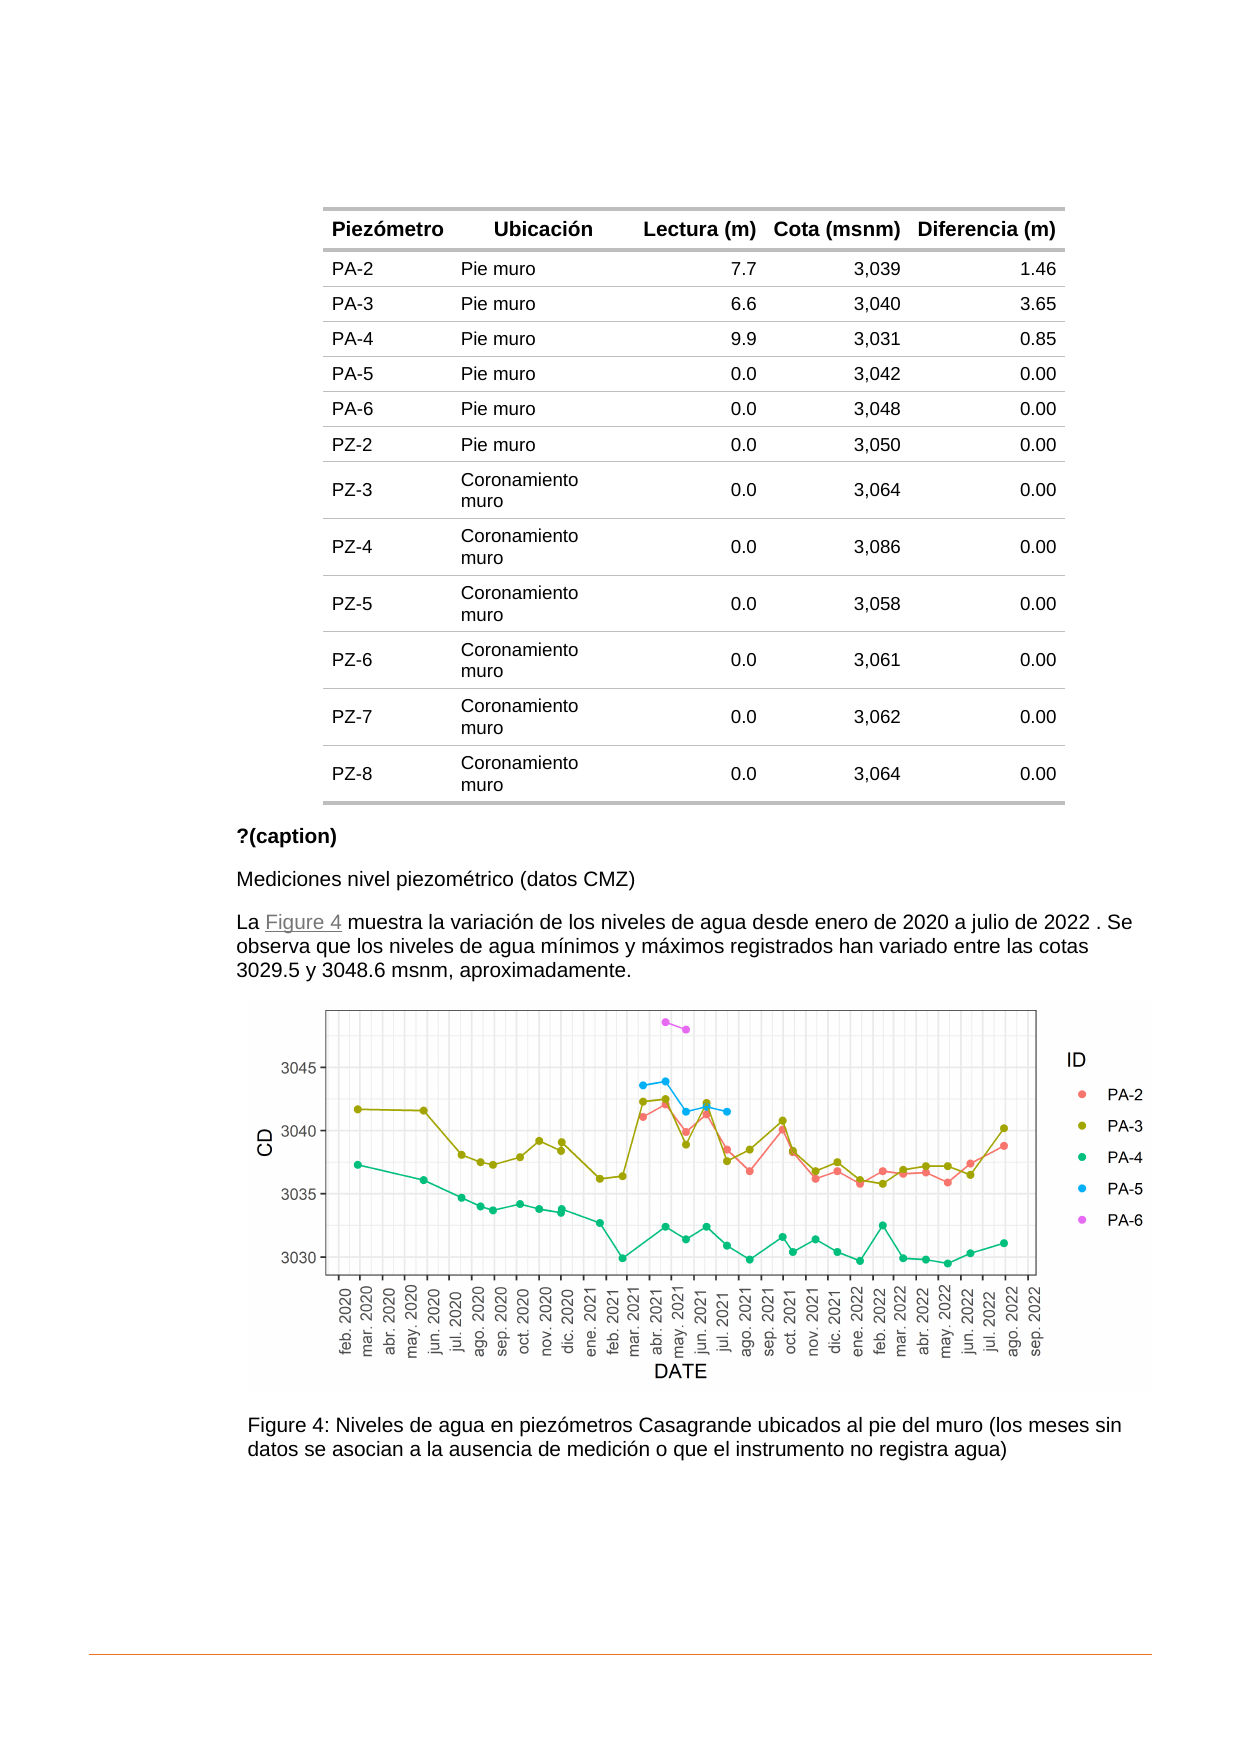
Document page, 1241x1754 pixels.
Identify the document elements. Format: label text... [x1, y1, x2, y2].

table_cell 3,064 [765, 746, 909, 801]
table_cell 0.0 [635, 392, 765, 426]
table_cell 3,042 [765, 357, 909, 391]
table_cell 3,050 [765, 427, 909, 461]
table_cell 0.0 [635, 689, 765, 744]
table_cell Pie muro [452, 252, 634, 286]
table_cell 0.00 [909, 427, 1064, 461]
table_cell 1.46 [909, 252, 1064, 286]
table_cell Pie muro [452, 322, 634, 356]
table_cell 3,058 [765, 576, 909, 631]
table_cell 0.0 [635, 519, 765, 574]
table_cell Pie muro [452, 357, 634, 391]
table_cell Pie muro [452, 392, 634, 426]
table_header Ubicación [452, 211, 634, 247]
table_cell Coronamiento muro [452, 689, 634, 744]
table_cell 0.00 [909, 632, 1064, 688]
table_cell 3,040 [765, 287, 909, 321]
table_cell PZ-5 [323, 576, 452, 631]
table_cell 3,031 [765, 322, 909, 356]
table_cell Coronamiento muro [452, 462, 634, 518]
table_cell 0.00 [909, 392, 1064, 426]
table_header Diferencia (m) [909, 211, 1064, 247]
table_cell 7.7 [635, 252, 765, 286]
table_header Piezómetro [323, 211, 452, 247]
table_cell 3,086 [765, 519, 909, 574]
table_cell 0.85 [909, 322, 1064, 356]
table_cell Coronamiento muro [452, 519, 634, 574]
table_cell Coronamiento muro [452, 576, 634, 631]
table_cell 3,062 [765, 689, 909, 744]
table_cell Coronamiento muro [452, 632, 634, 688]
table_cell 6.6 [635, 287, 765, 321]
table_cell PZ-4 [323, 519, 452, 574]
table_cell 0.0 [635, 576, 765, 631]
table_cell 0.00 [909, 746, 1064, 801]
table_header Lectura (m) [635, 211, 765, 247]
table_cell PZ-7 [323, 689, 452, 744]
table_cell 3,039 [765, 252, 909, 286]
table_cell 3,064 [765, 462, 909, 518]
text La Figure 4 muestra la variación de los niveles de agua desde enero de 2020 a julio de 2022 . Se observa que los niveles de agua mínimos y máximos registrados han variado entre las cotas 3029.5 y 3048.6 msnm, aproximadamente. [236, 909, 1152, 981]
table_header Cota (msnm) [765, 211, 909, 247]
table_cell PA-4 [323, 322, 452, 356]
table_cell 0.00 [909, 689, 1064, 744]
table_cell PZ-3 [323, 462, 452, 518]
table_cell PA-6 [323, 392, 452, 426]
table_cell 0.00 [909, 519, 1064, 574]
table_cell Coronamiento muro [452, 746, 634, 801]
table_cell 0.0 [635, 746, 765, 801]
table_cell PA-3 [323, 287, 452, 321]
table_cell Pie muro [452, 427, 634, 461]
table_cell Pie muro [452, 287, 634, 321]
table_cell 0.0 [635, 462, 765, 518]
table_cell 3.65 [909, 287, 1064, 321]
table_cell 9.9 [635, 322, 765, 356]
table_cell 0.0 [635, 357, 765, 391]
text Mediciones nivel piezométrico (datos CMZ) [236, 867, 1152, 891]
table_cell PA-5 [323, 357, 452, 391]
text ?(caption) [236, 824, 1152, 848]
table_cell 0.0 [635, 632, 765, 688]
table_cell PA-2 [323, 252, 452, 286]
table_cell 0.00 [909, 576, 1064, 631]
table_header Figure 4: Niveles de agua en piezómetros Casagrande ubicados al pie del muro (los meses sin datos se asocian a la ausencia de medición o que el instrumento no registra agua) [236, 981, 1152, 1461]
table_cell 0.00 [909, 462, 1064, 518]
table_cell PZ-8 [323, 746, 452, 801]
table_cell 0.0 [635, 427, 765, 461]
table_cell 3,061 [765, 632, 909, 688]
picture [247, 1000, 1152, 1392]
table_cell PZ-6 [323, 632, 452, 688]
table_cell 3,048 [765, 392, 909, 426]
table_cell 0.00 [909, 357, 1064, 391]
table_cell PZ-2 [323, 427, 452, 461]
